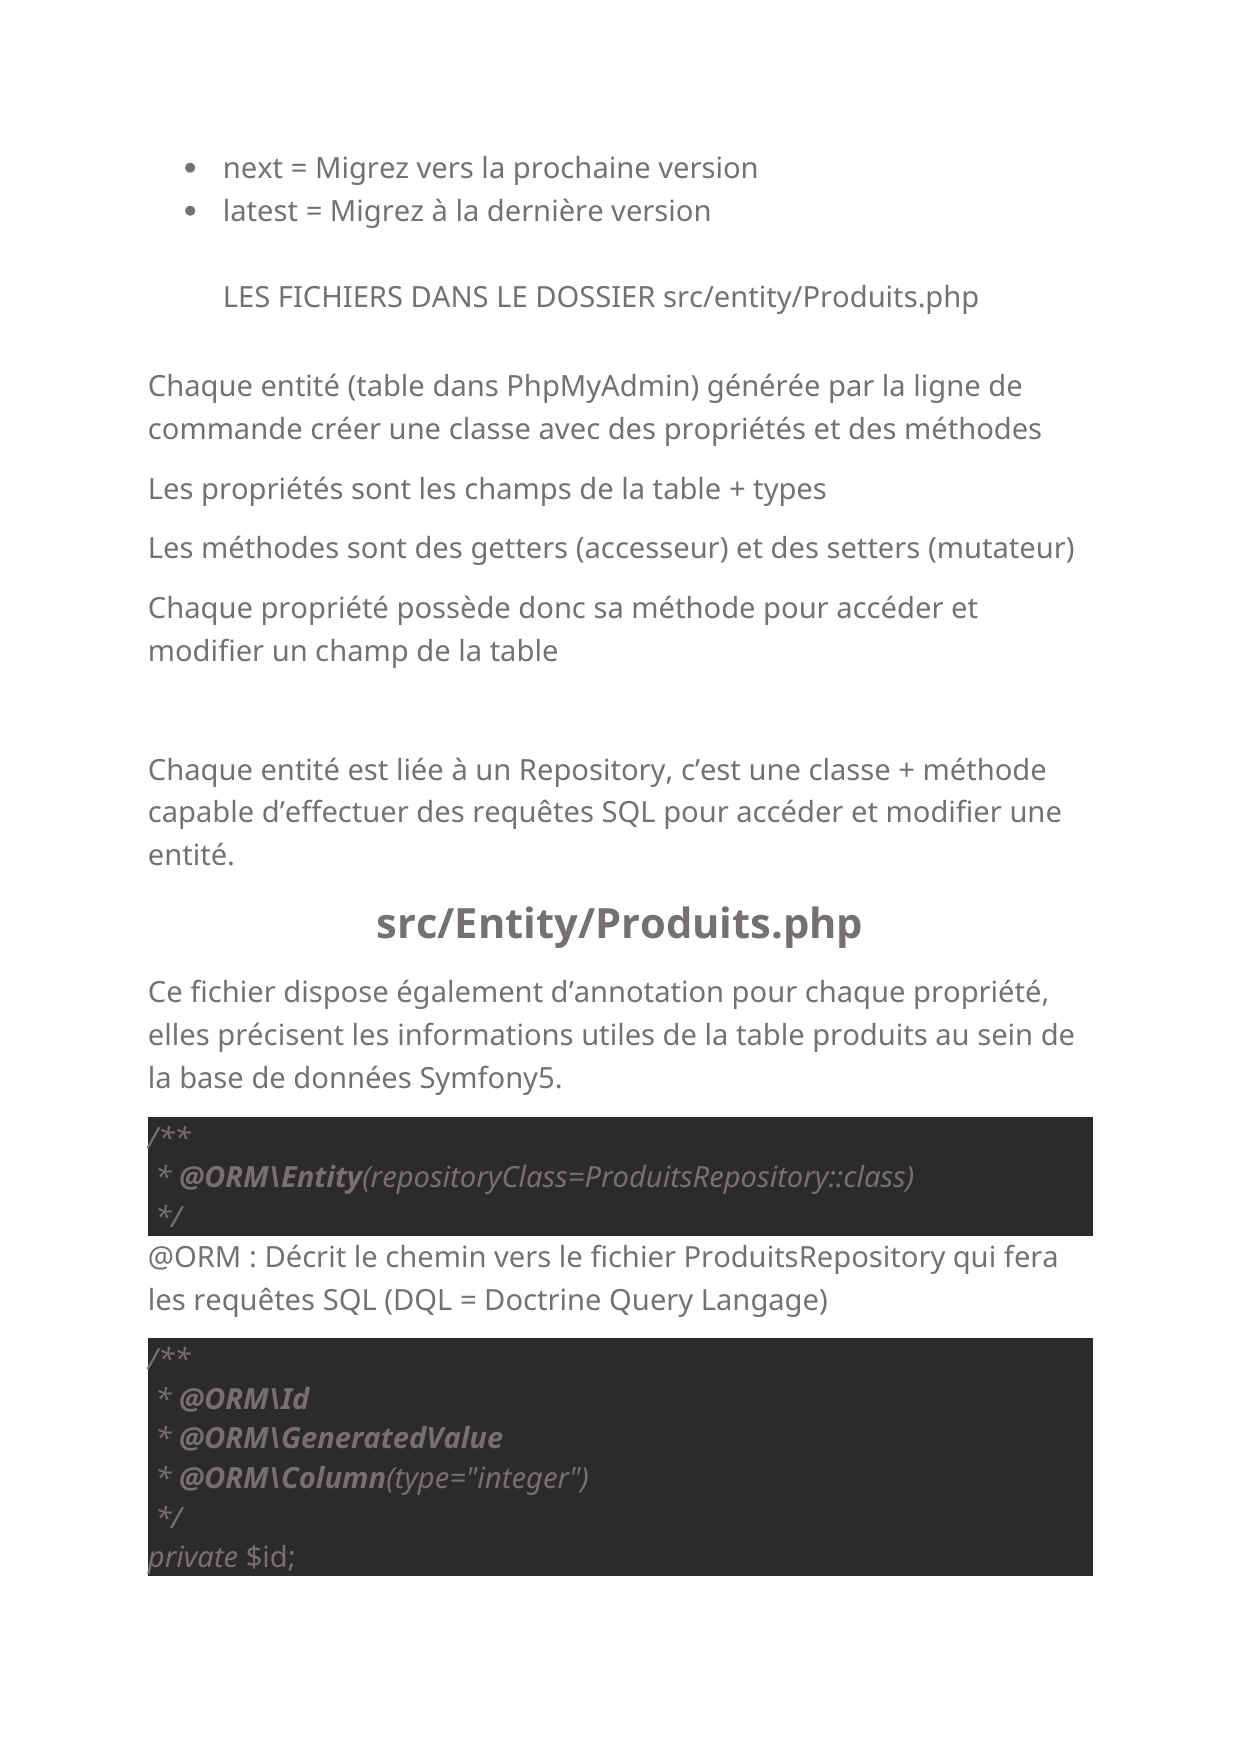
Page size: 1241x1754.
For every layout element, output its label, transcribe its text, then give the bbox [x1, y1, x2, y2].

list next = Migrez vers la prochaine version [185, 148, 1093, 187]
text src/Entity/Produits.php [148, 894, 1093, 951]
list LES FICHIERS DANS LE DOSSIER src/entity/Produits.php [223, 276, 1093, 316]
text /** * @ORM\Id * @ORM\GeneratedValue * @ORM\Column(type="integer") */ private $id; [148, 1338, 1093, 1576]
text Ce fichier dispose également d’annotation pour chaque propriété, elles précisent les informations utiles de la table produits au sein de la base de données Symfony5. [148, 972, 1093, 1097]
text Chaque entité est liée à un Repository, c’est une classe + méthode capable d’effectuer des requêtes SQL pour accéder et modifier une entité. [148, 749, 1093, 874]
text /** * @ORM\Entity(repositoryClass=ProduitsRepository::class) */ [148, 1117, 1093, 1236]
text @ORM : Décrit le chemin vers le fichier ProduitsRepository qui fera les requêtes SQL (DQL = Doctrine Query Langage) [148, 1236, 1093, 1318]
list latest = Migrez à la dernière version [185, 190, 1093, 230]
text Les propriétés sont les champs de la table + types [148, 468, 1093, 508]
text Chaque entité (table dans PhpMyAdmin) générée par la ligne de commande créer une classe avec des propriétés et des méthodes [148, 366, 1093, 448]
text Les méthodes sont des getters (accesseur) et des setters (mutateur) [148, 527, 1093, 567]
text Chaque propriété possède donc sa méthode pour accéder et modifier un champ de la table [148, 587, 1093, 669]
